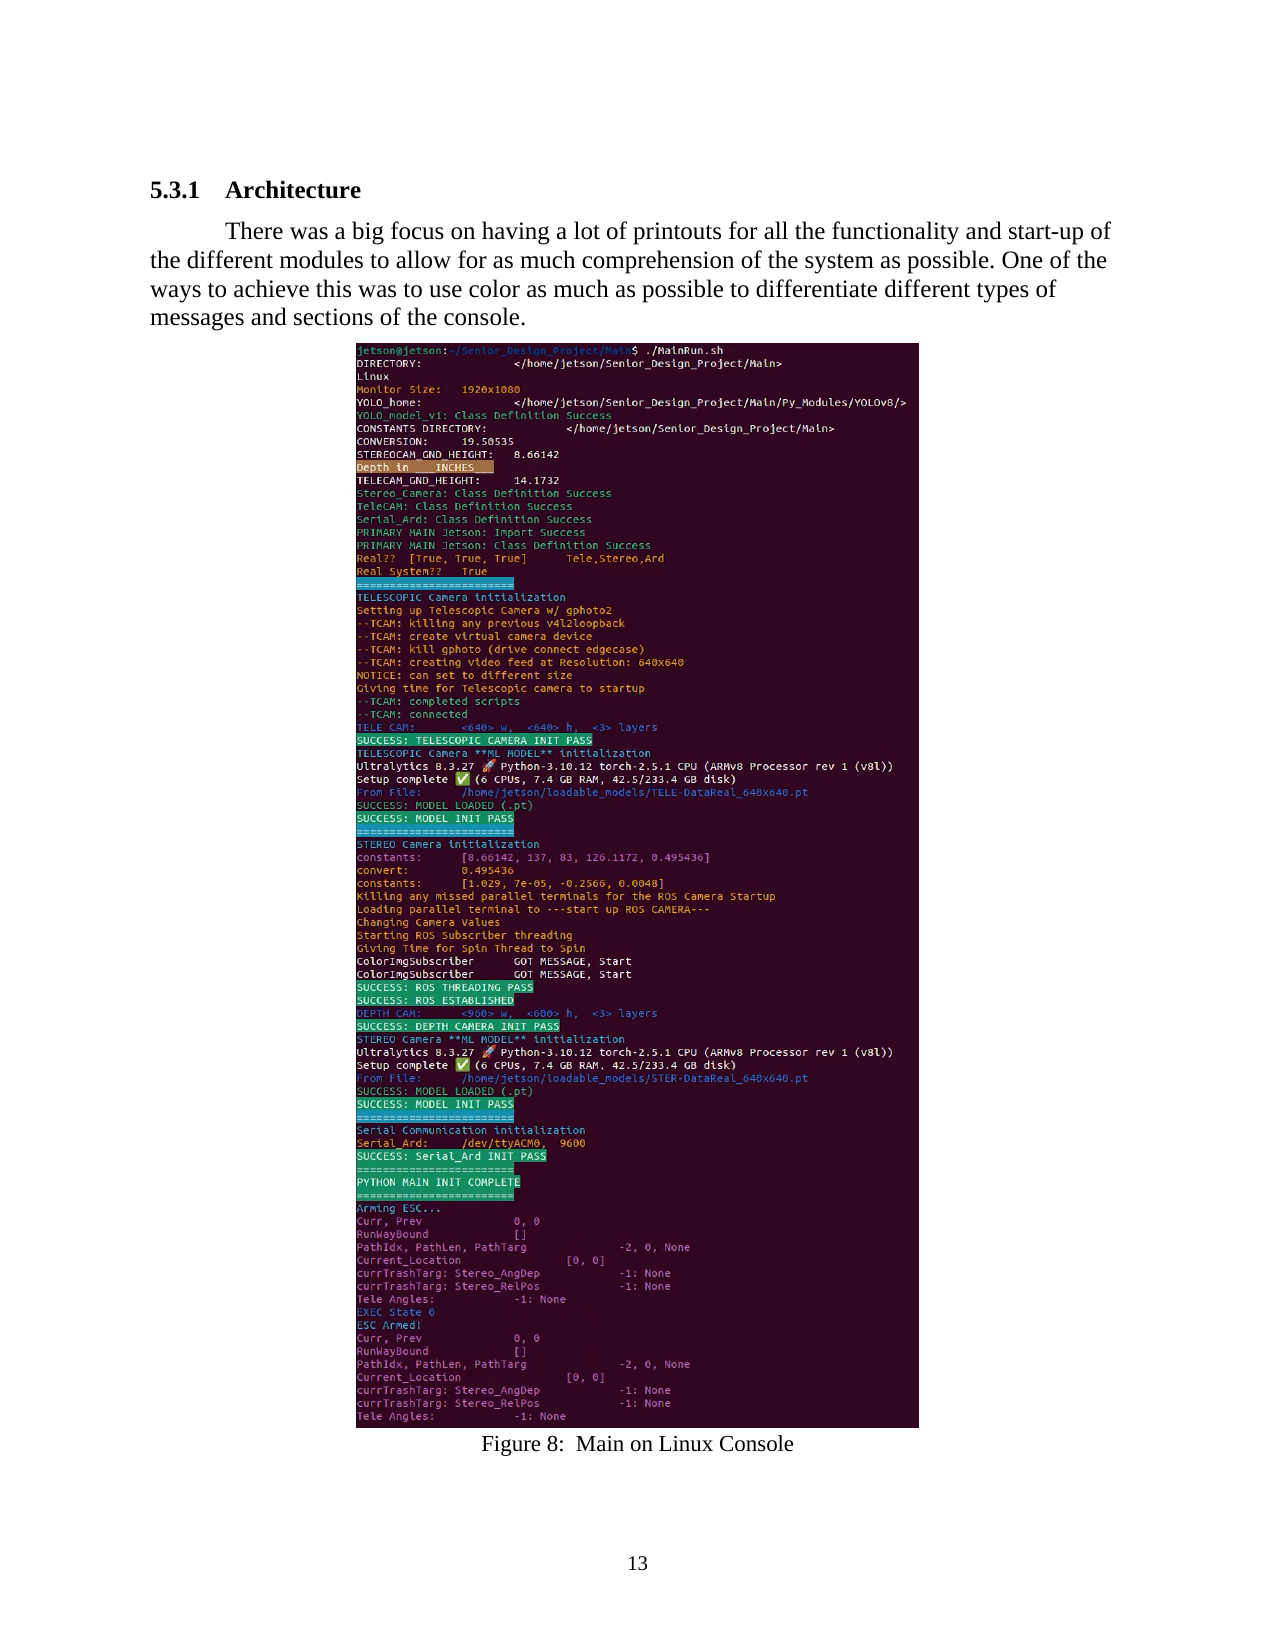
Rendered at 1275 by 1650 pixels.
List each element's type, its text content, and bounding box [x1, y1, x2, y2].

subtitle Architecture [150, 175, 1125, 204]
picture [356, 343, 919, 1428]
text There was a big focus on having a lot of printouts for all the functionality and start-up of the different modules to allow for as much comprehension of the system as possible. One of the ways to achieve this was to use color as much as possible to differentiate different types of messages and sections of the console. [150, 216, 1125, 331]
text Figure 8: Main on Linux Console [225, 1430, 1050, 1456]
